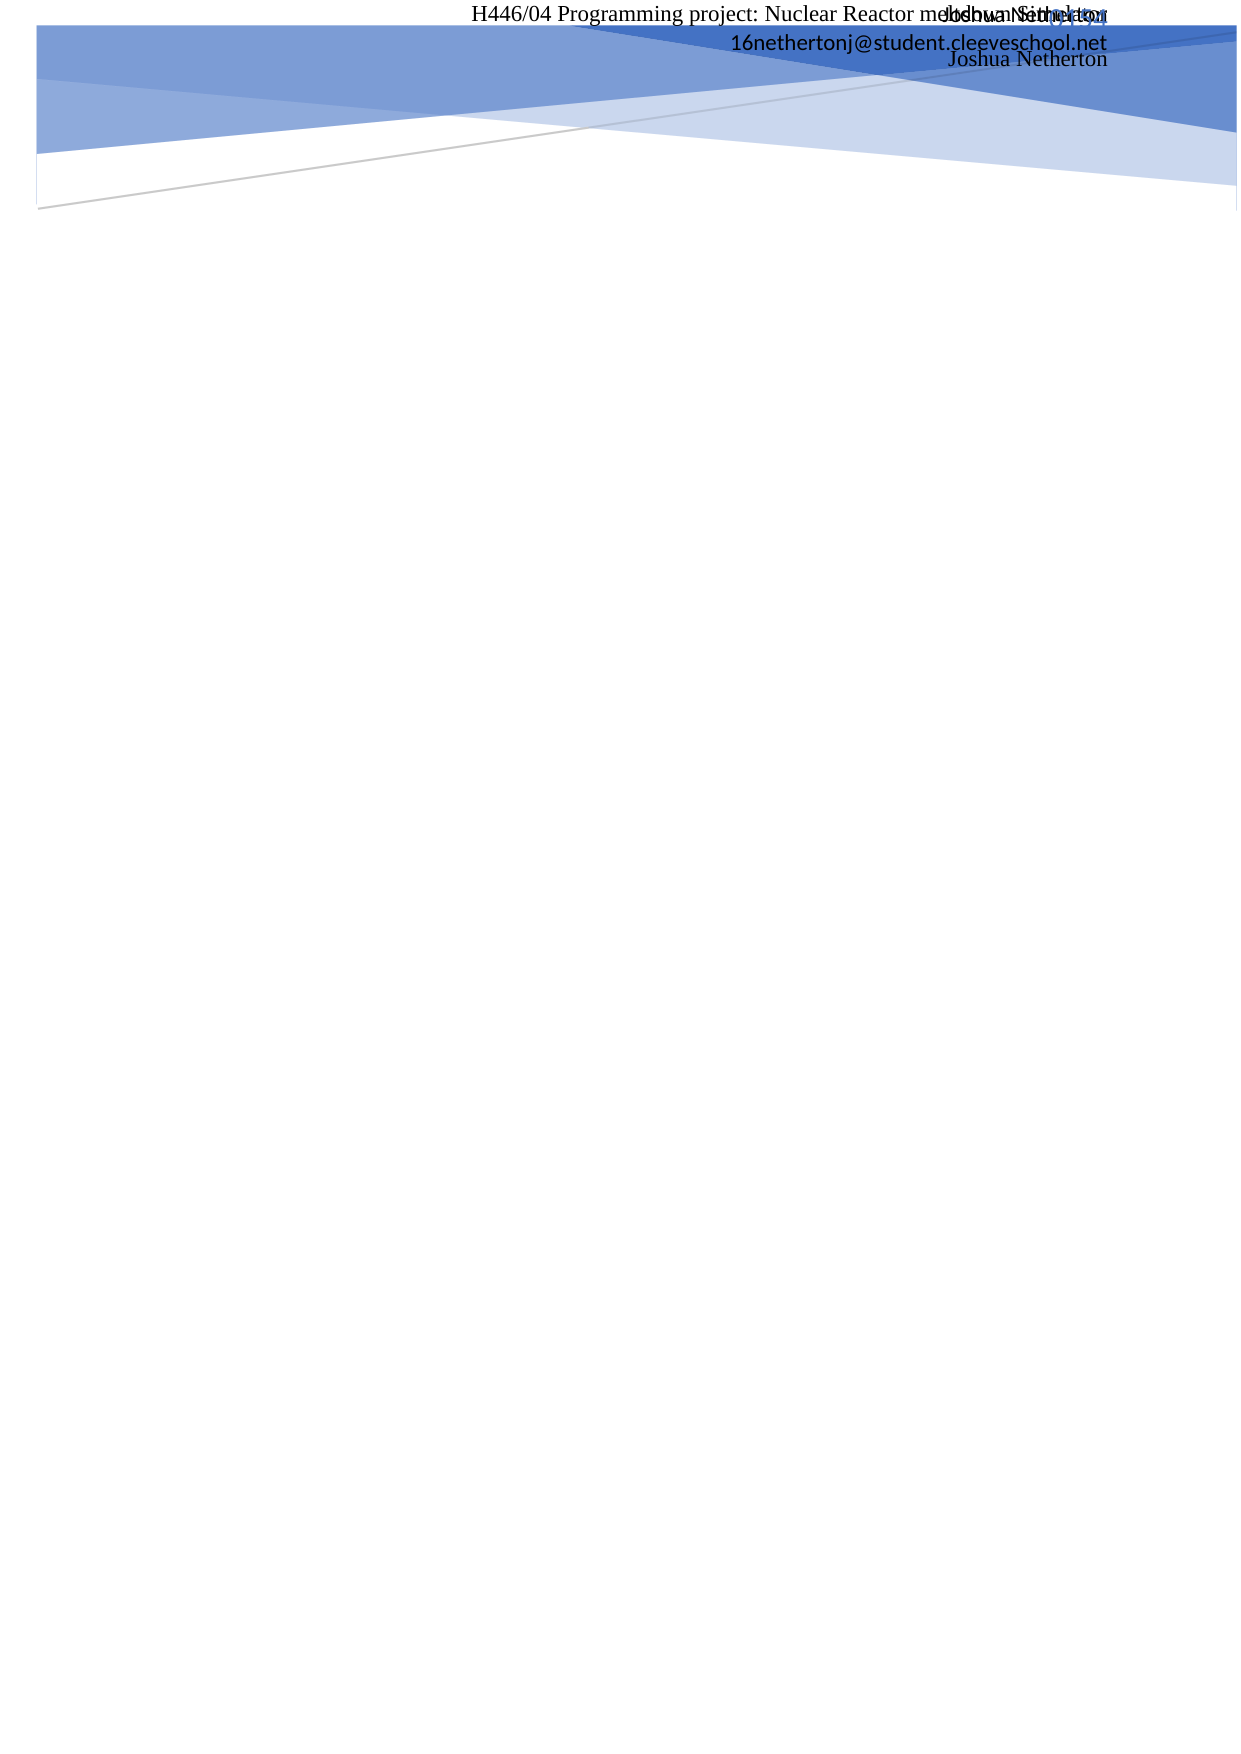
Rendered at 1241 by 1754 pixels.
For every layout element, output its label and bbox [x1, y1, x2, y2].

picture [36, 25, 1237, 225]
